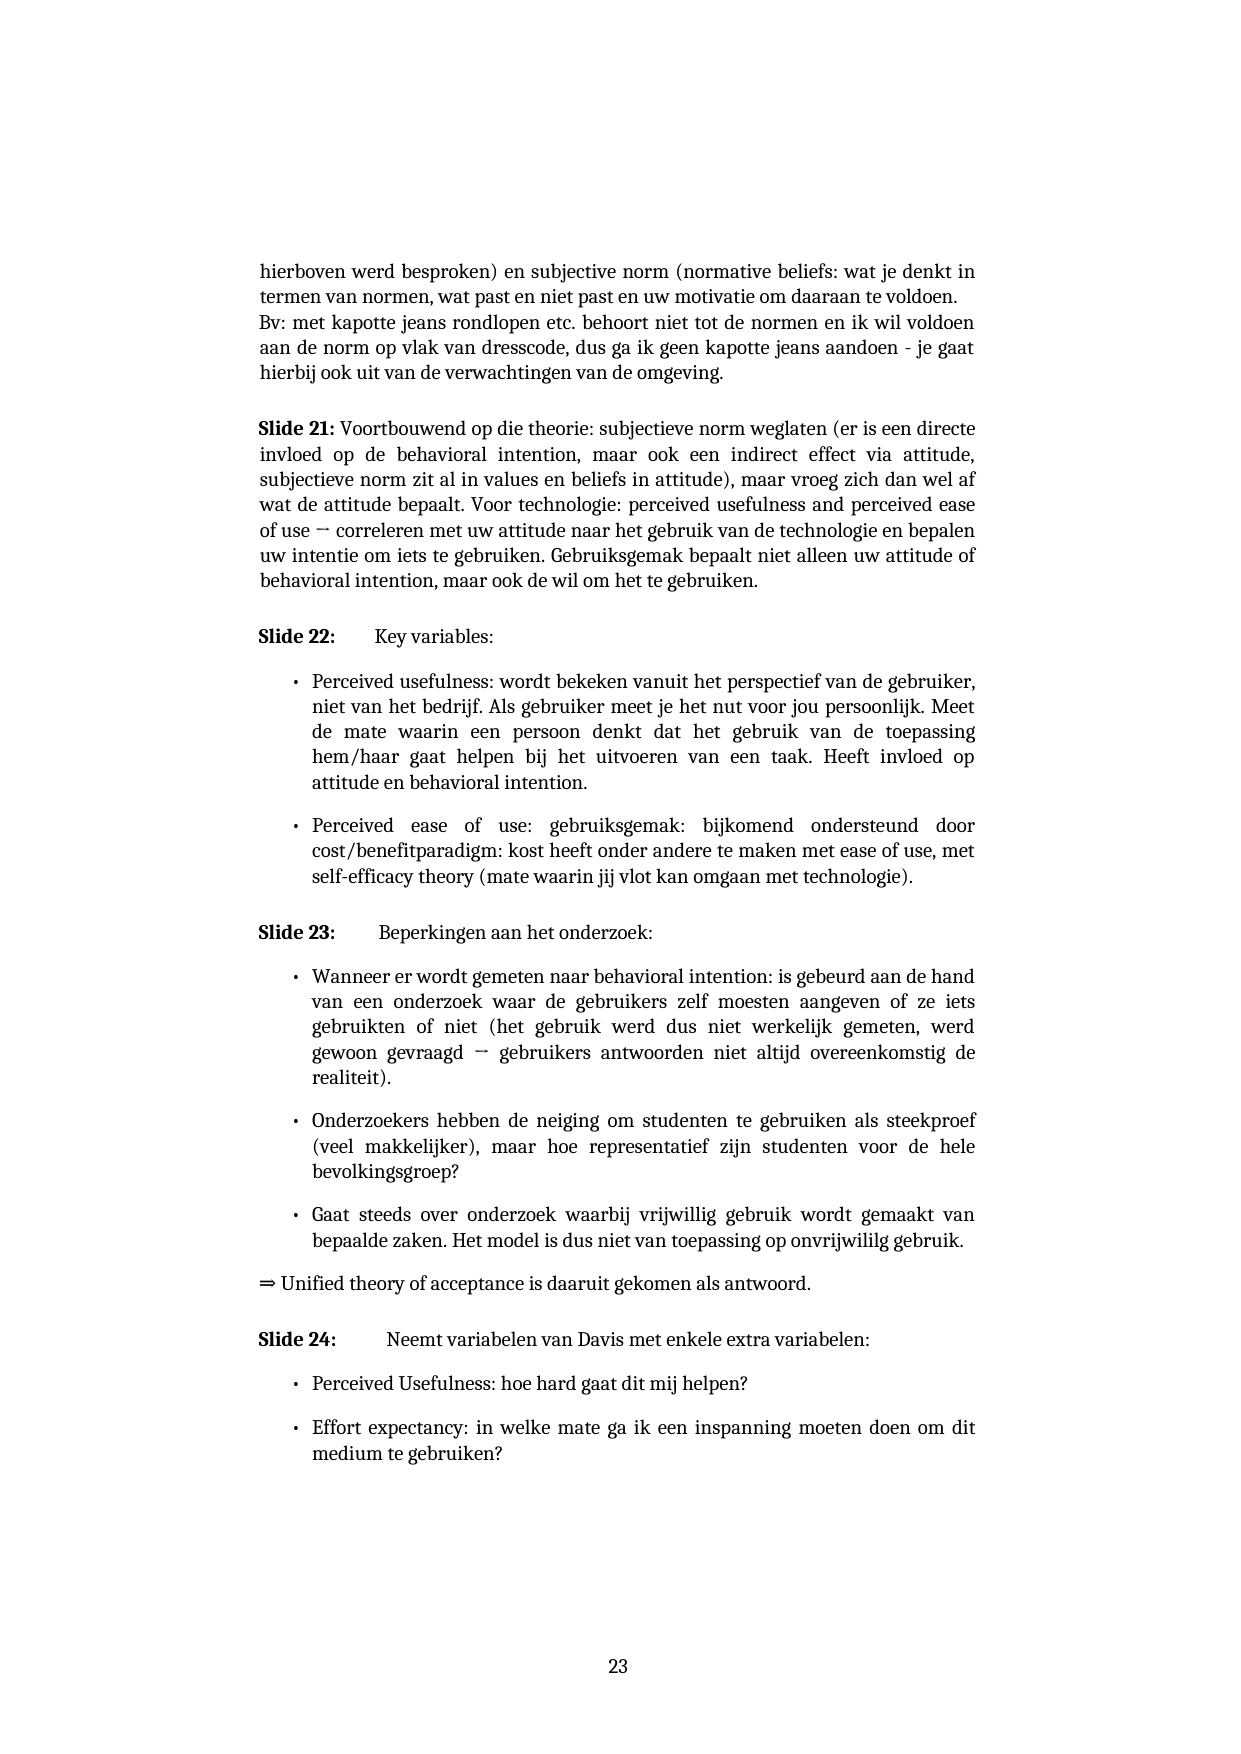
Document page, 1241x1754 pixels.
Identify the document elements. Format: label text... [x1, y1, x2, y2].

text Bv: met kapotte jeans rondlopen etc. behoort niet tot de normen en ik wil voldoen aan de norm op vlak van dresscode, dus ga ik geen kapotte jeans aandoen - je gaat hierbij ook uit van de verwachtingen van de omgeving. [258, 310, 976, 385]
text Slide 21: Voortbouwend op die theorie: subjectieve norm weglaten (er is een directe invloed op de behavioral intention, maar ook een indirect effect via attitude, subjectieve norm zit al in values en beliefs in attitude), maar vroeg zich dan wel af wat de attitude bepaalt. Voor technologie: perceived usefulness and perceived ease of use → correleren met uw attitude naar het gebruik van de technologie en bepalen uw intentie om iets te gebruiken. Gebruiksgemak bepaalt niet alleen uw attitude of behavioral intention, maar ook de wil om het te gebruiken. [258, 417, 976, 593]
list Perceived ease of use: gebruiksgemak: bijkomend ondersteund door cost/benefitparadigm: kost heeft onder andere te maken met ease of use, met self-efficacy theory (mate waarin jij vlot kan omgaan met technologie). [291, 814, 976, 888]
list Perceived Usefulness: hoe hard gaat dit mij helpen? [291, 1372, 976, 1396]
list Wanneer er wordt gemeten naar behavioral intention: is gebeurd aan de hand van een onderzoek waar de gebruikers zelf moesten aangeven of ze iets gebruikten of niet (het gebruik werd dus niet werkelijk gemeten, werd gewoon gevraagd → gebruikers antwoorden niet altijd overeenkomstig de realiteit). [291, 964, 976, 1090]
list Effort expectancy: in welke mate ga ik een inspanning moeten doen om dit medium te gebruiken? [291, 1416, 976, 1465]
text ⇒ Unified theory of acceptance is daaruit gekomen als antwoord. [258, 1271, 1017, 1295]
text Slide 22: Key variables: [258, 625, 1017, 649]
text Slide 23: Beperkingen aan het onderzoek: [258, 920, 1017, 944]
list Gaat steeds over onderzoek waarbij vrijwillig gebruik wordt gemaakt van bepaalde zaken. Het model is dus niet van toepassing op onvrijwililg gebruik. [291, 1203, 976, 1252]
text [258, 260, 976, 309]
list Perceived usefulness: wordt bekeken vanuit het perspectief van de gebruiker, niet van het bedrijf. Als gebruiker meet je het nut voor jou persoonlijk. Meet de mate waarin een persoon denkt dat het gebruik van de toepassing hem/haar gaat helpen bij het uitvoeren van een taak. Heeft invloed op attitude en behavioral intention. [291, 669, 976, 794]
text Slide 24: Neemt variabelen van Davis met enkele extra variabelen: [258, 1327, 1017, 1351]
list Onderzoekers hebben de neiging om studenten te gebruiken als steekproef (veel makkelijker), maar hoe representatief zijn studenten voor de hele bevolkingsgroep? [291, 1109, 976, 1184]
